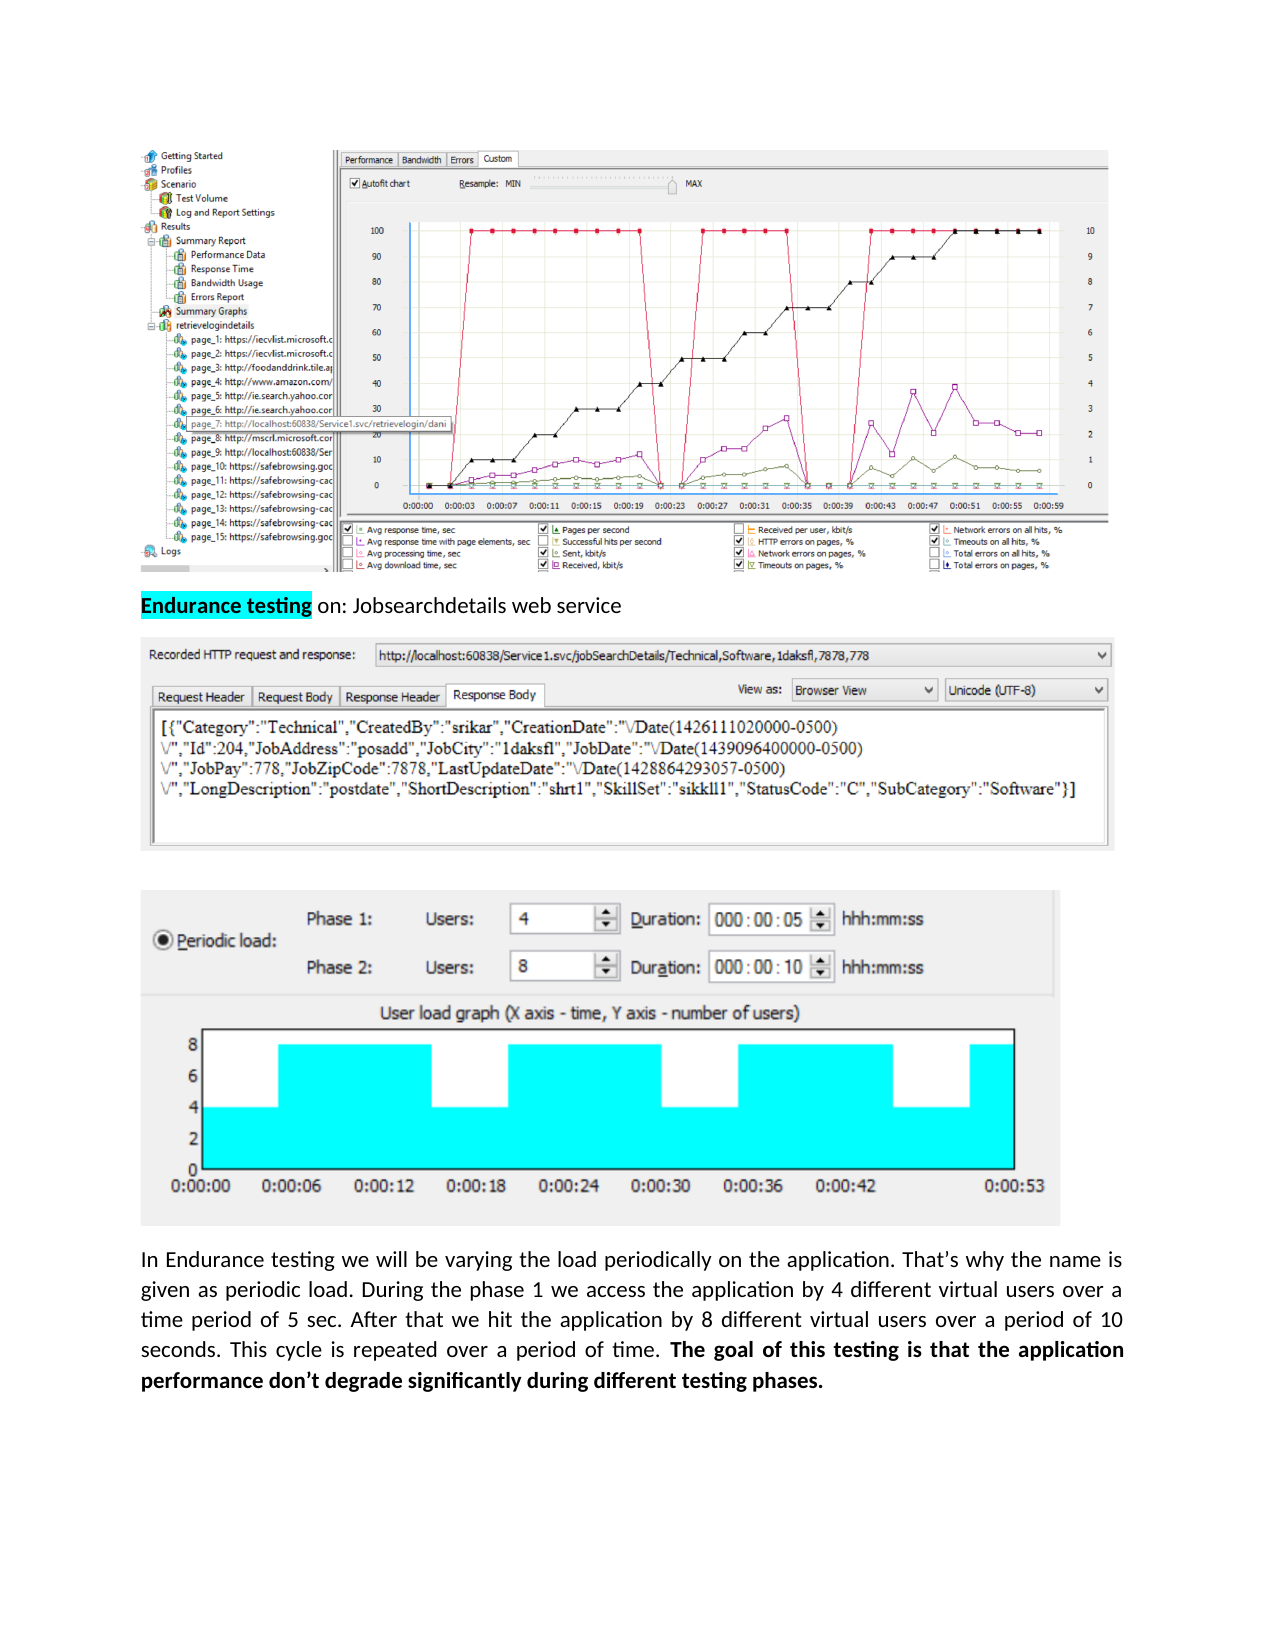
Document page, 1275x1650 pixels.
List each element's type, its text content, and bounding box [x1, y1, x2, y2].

text In Endurance testing we will be varying the load periodically on the application. That’s why the name is given as periodic load. During the phase 1 we access the application by 4 different virtual users over a time period of 5 sec. After that we hit the application by 8 different virtual users over a period of 10 seconds. This cycle is repeated over a period of time. The goal of this testing is that the application performance don’t degrade significantly during different testing phases. [141, 1245, 1125, 1424]
picture [140, 150, 1109, 572]
picture [140, 637, 1115, 851]
text Endurance testing on: Jobsearchdetails web service [312, 591, 1125, 619]
picture [140, 890, 1061, 1226]
